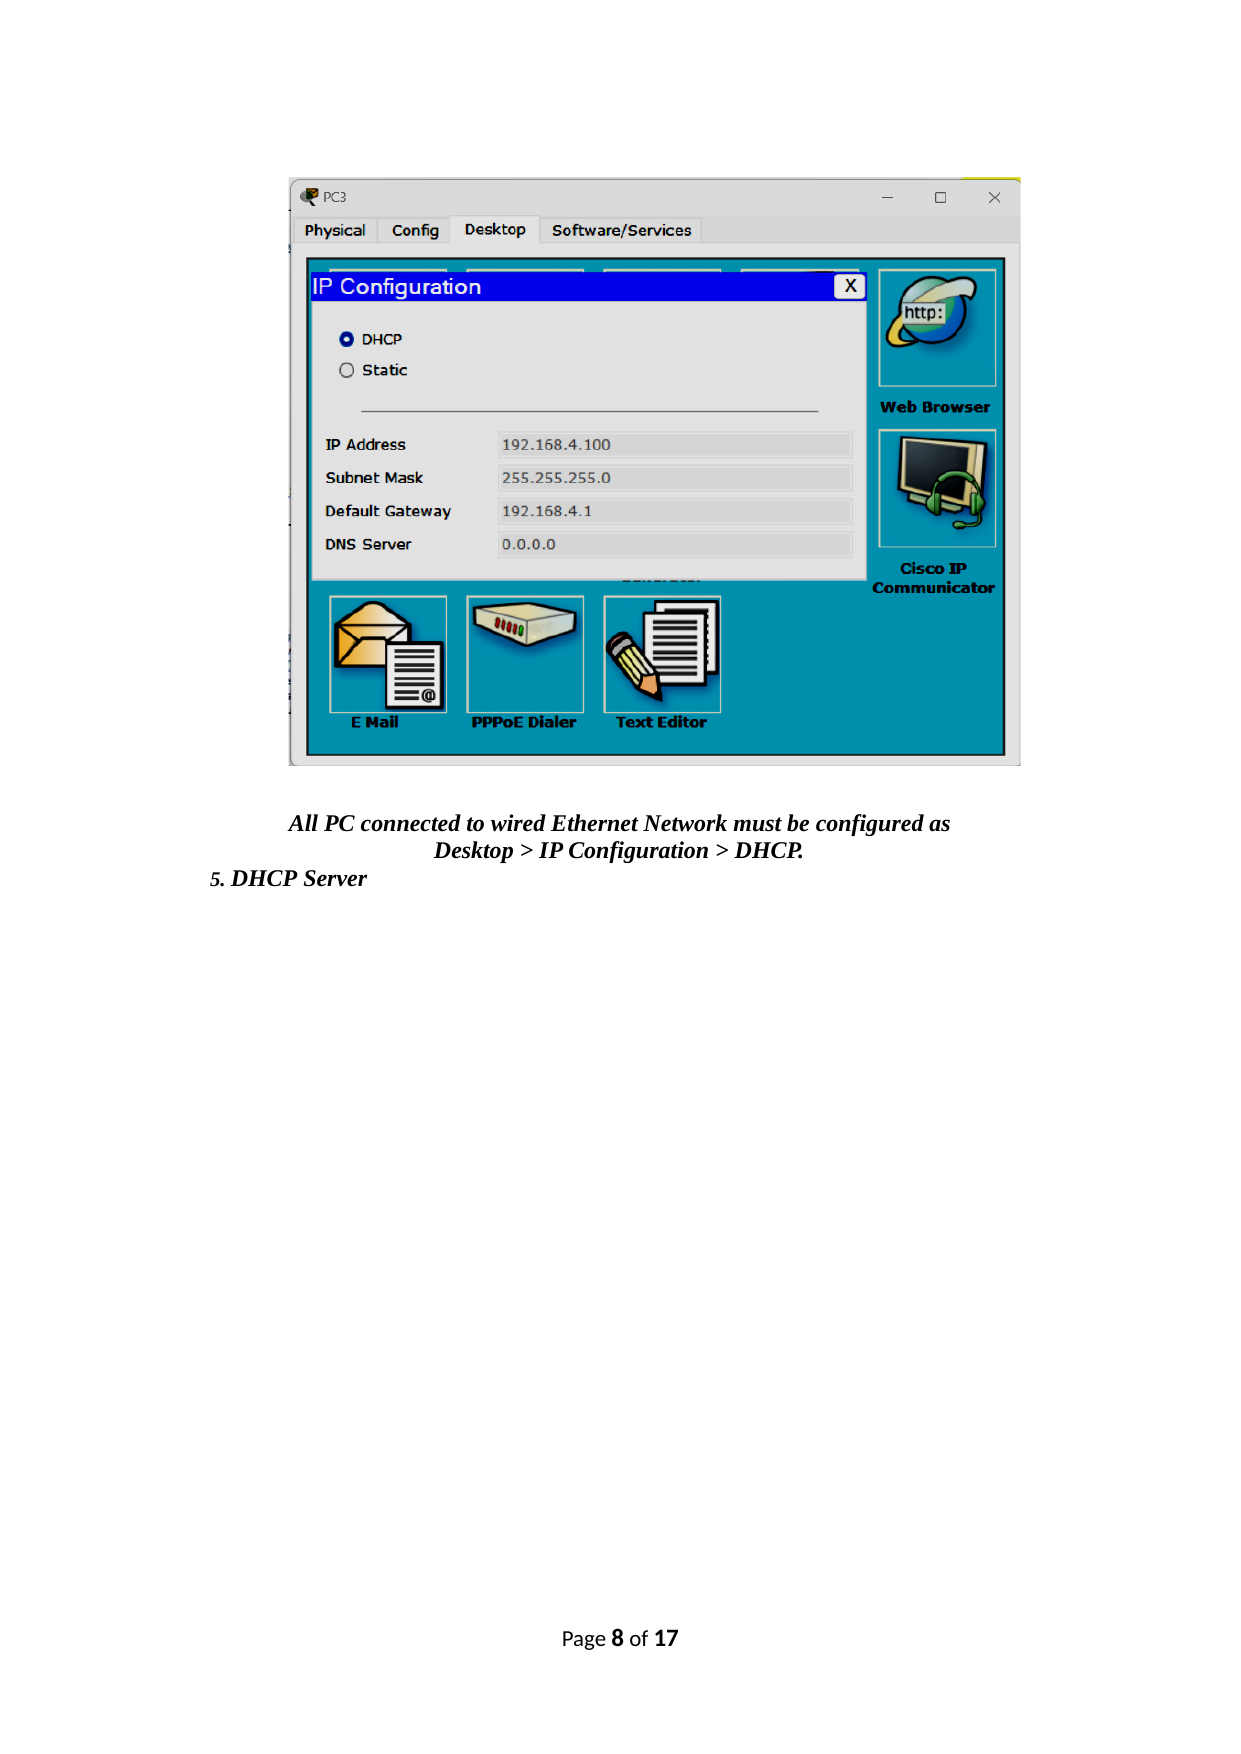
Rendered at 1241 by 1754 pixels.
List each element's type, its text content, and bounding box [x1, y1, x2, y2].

list DHCP Server [210, 864, 1090, 891]
text Desktop > IP Configuration > DHCP. [150, 836, 1090, 864]
text All PC connected to wired Ethernet Network must be configured as [150, 808, 1090, 836]
